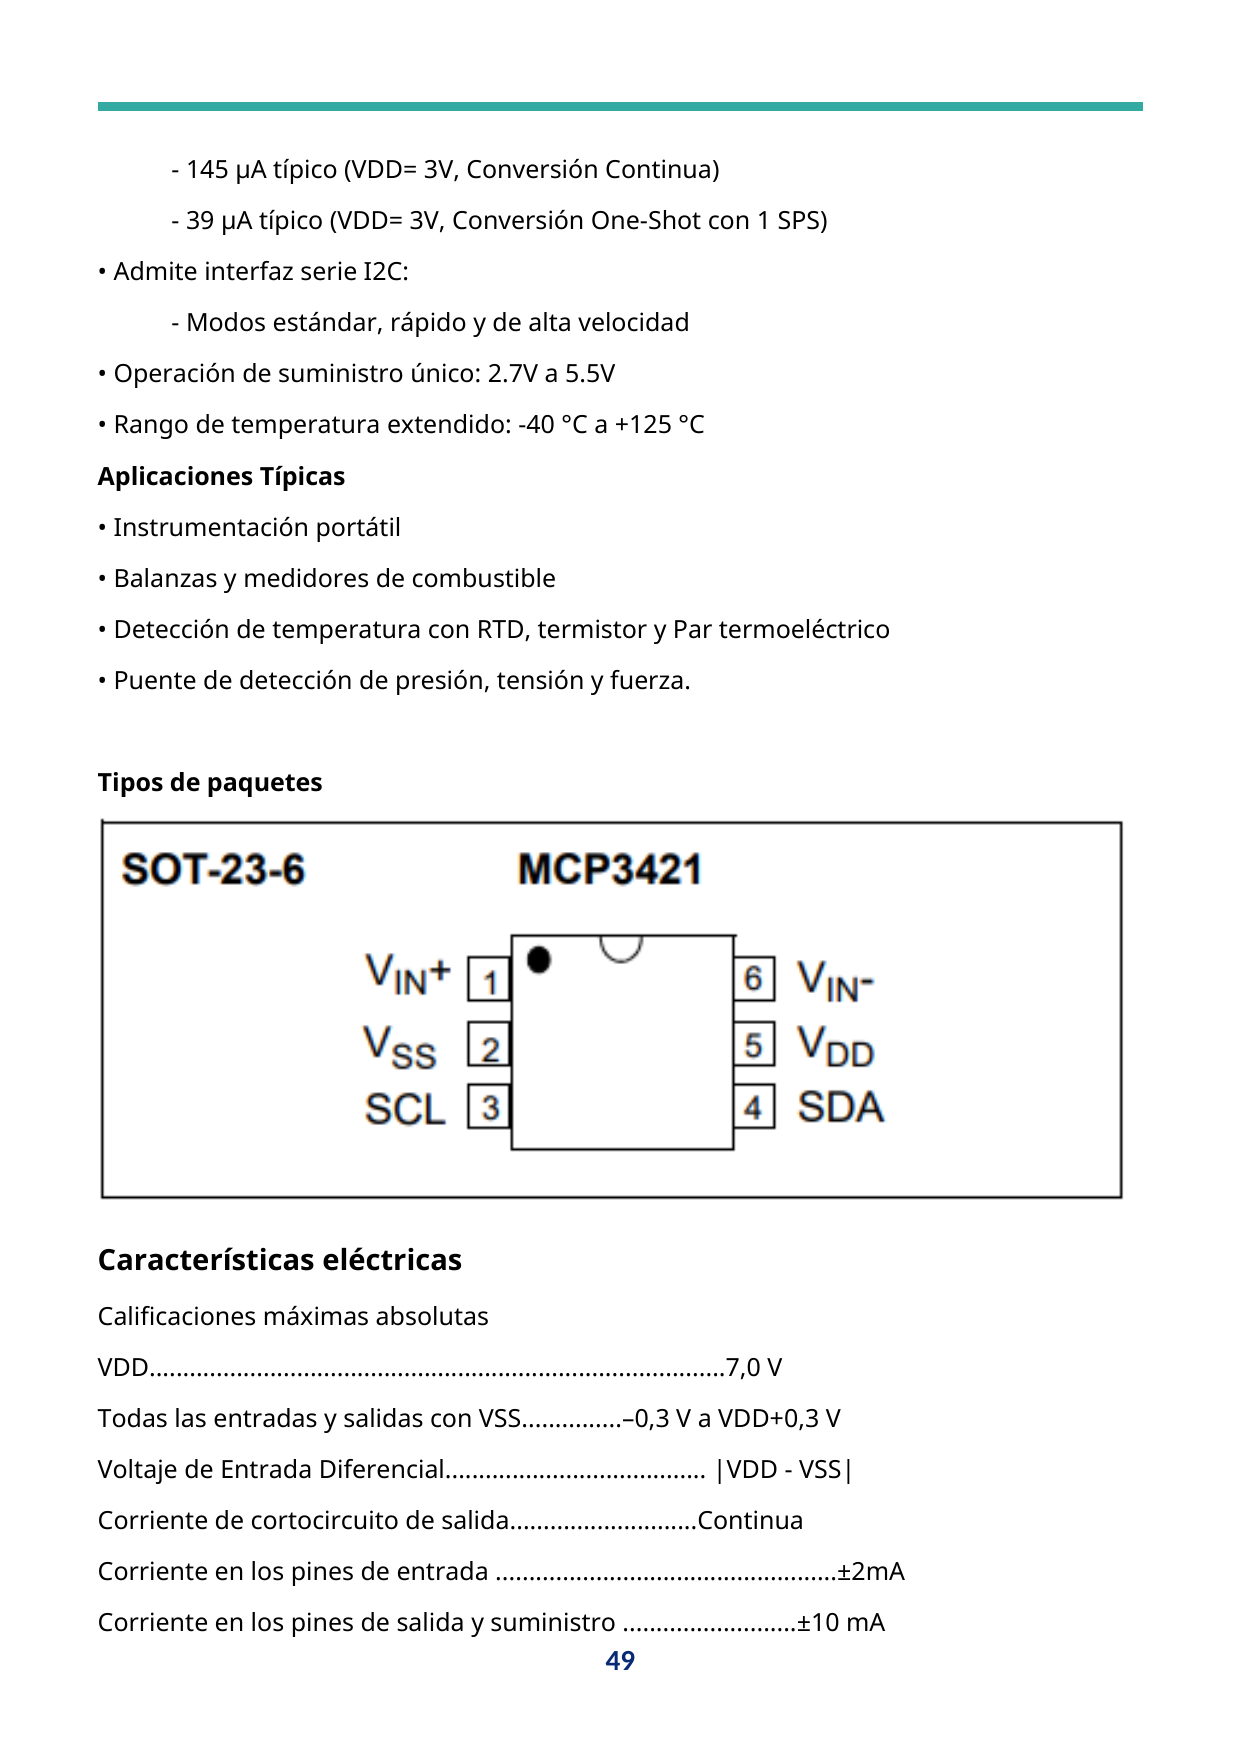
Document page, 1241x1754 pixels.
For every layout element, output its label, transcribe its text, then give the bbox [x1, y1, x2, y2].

text Tipos de paquetes [97, 764, 1143, 798]
text • Operación de suministro único: 2.7V a 5.5V [97, 356, 1143, 390]
text Voltaje de Entrada Diferencial....................................... |VDD - VSS| [97, 1451, 1143, 1486]
text • Detección de temperatura con RTD, termistor y Par termoeléctrico [97, 611, 1143, 645]
text • Balanzas y medidores de combustible [97, 560, 1143, 594]
text Corriente de cortocircuito de salida............................Continua [97, 1502, 1143, 1537]
text Corriente en los pines de salida y suministro ..........................±10 mA [97, 1604, 1143, 1639]
text Calificaciones máximas absolutas [97, 1298, 1143, 1332]
text • Instrumentación portátil [97, 509, 1143, 543]
text • Admite interfaz serie I2C: [97, 254, 1143, 288]
text Aplicaciones Típicas [97, 458, 1143, 492]
text • Rango de temperatura extendido: -40 °C a +125 °C [97, 407, 1143, 441]
text Todas las entradas y salidas con VSS...............–0,3 V a VDD+0,3 V [97, 1400, 1143, 1434]
text Corriente en los pines de entrada ...................................................±2mA [97, 1553, 1143, 1588]
text Características eléctricas [97, 1239, 1143, 1278]
text • Puente de detección de presión, tensión y fuerza. [97, 662, 1143, 696]
text - 145 µA típico (VDD= 3V, Conversión Continua) [97, 152, 1143, 186]
text - Modos estándar, rápido y de alta velocidad [97, 305, 1143, 339]
picture [97, 815, 1140, 1221]
text VDD......................................................................................7,0 V [97, 1349, 1143, 1383]
text - 39 µA típico (VDD= 3V, Conversión One-Shot con 1 SPS) [97, 203, 1143, 237]
